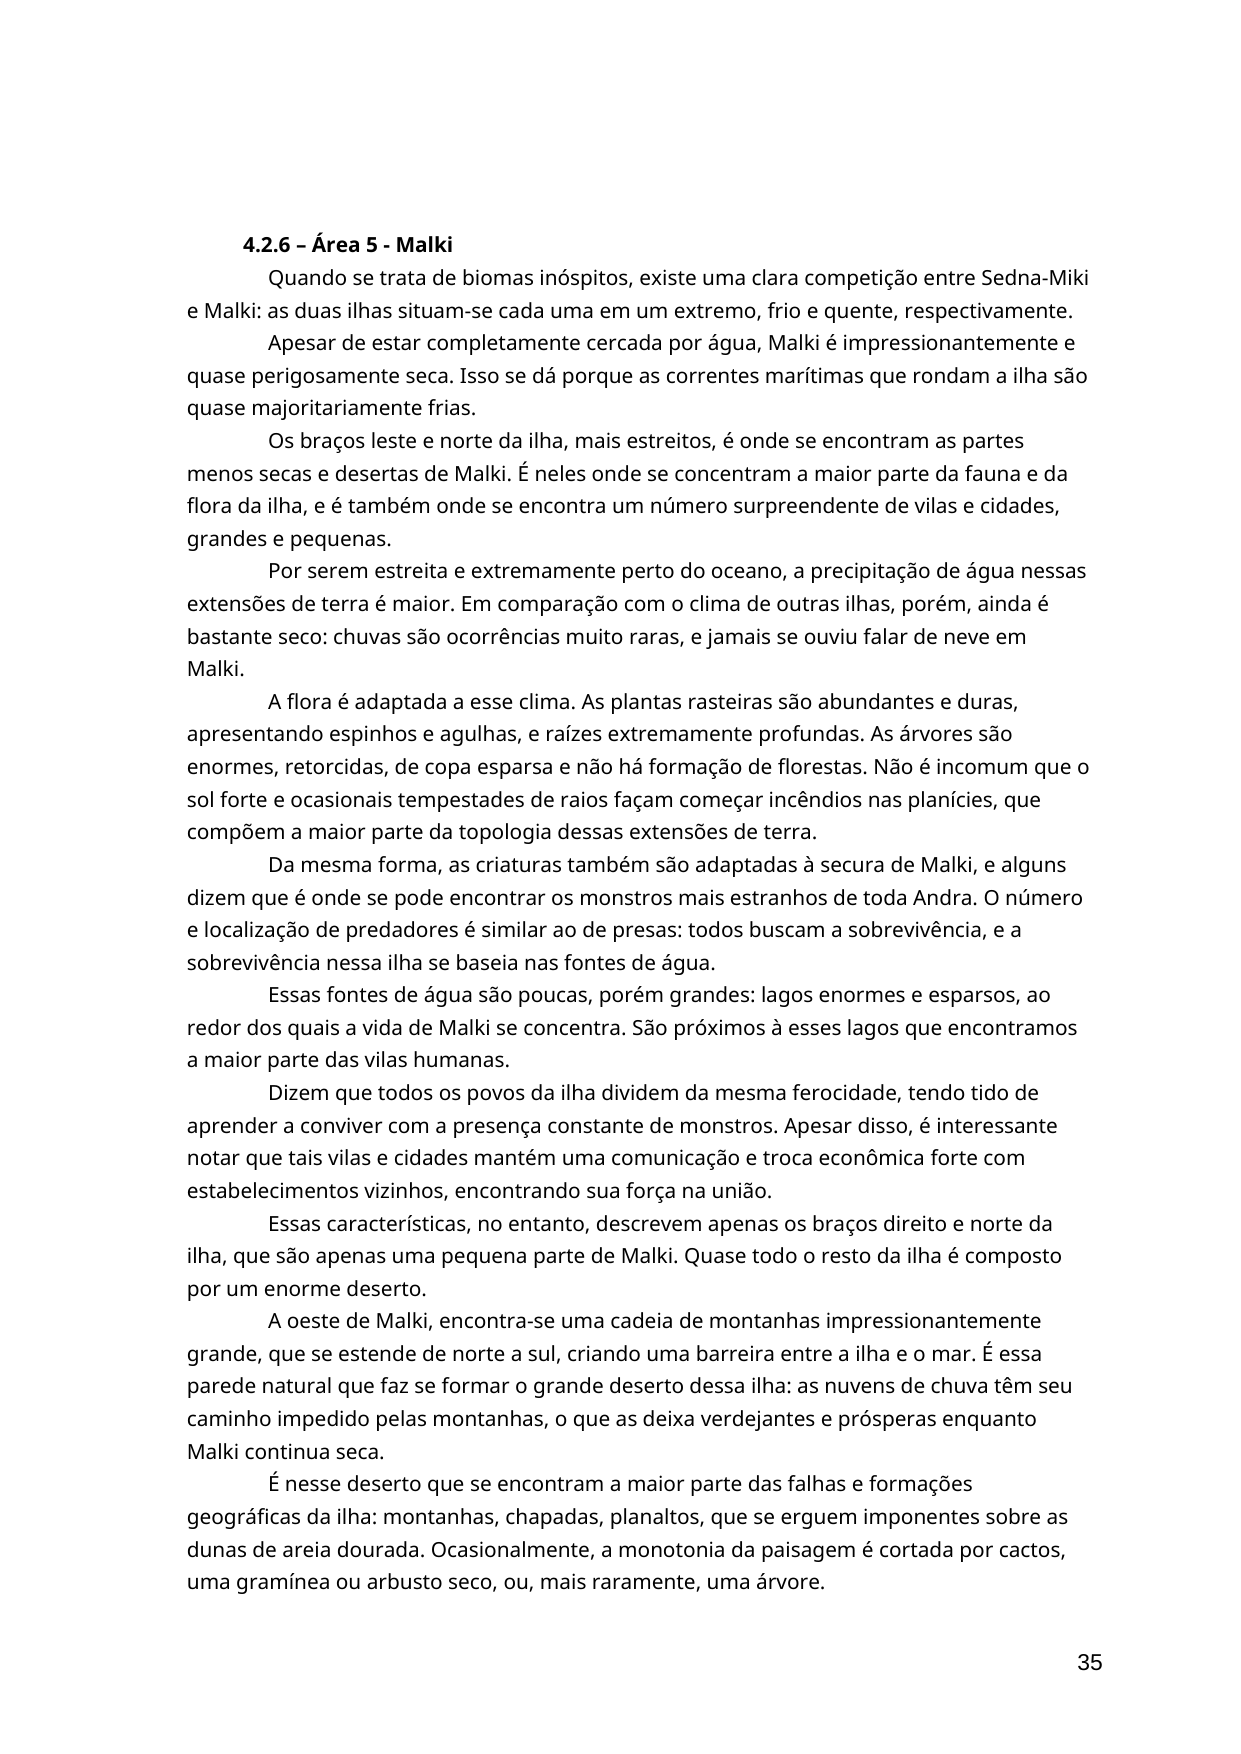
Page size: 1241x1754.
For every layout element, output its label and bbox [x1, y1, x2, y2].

table_cell [166, 177, 1091, 1618]
